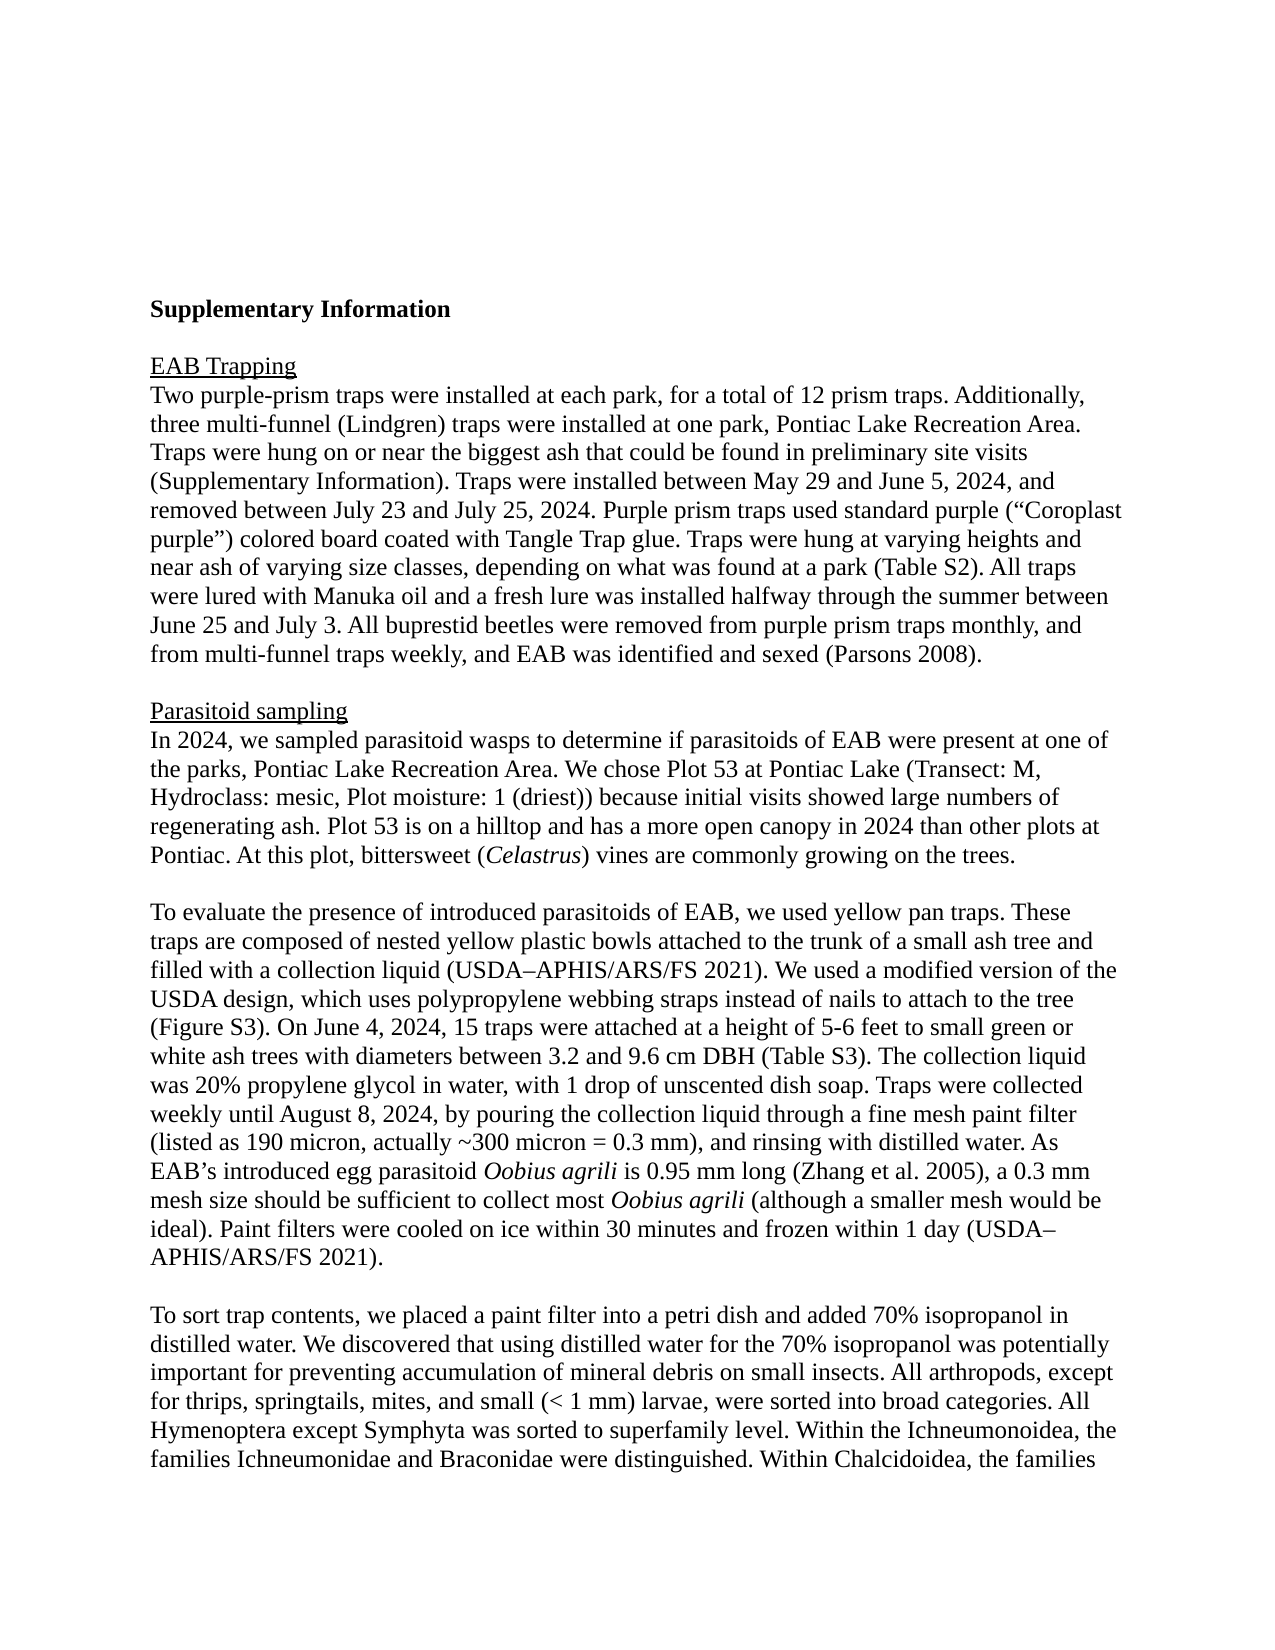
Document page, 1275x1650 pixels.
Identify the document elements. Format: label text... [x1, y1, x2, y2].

text To evaluate the presence of introduced parasitoids of EAB, we used yellow pan traps. These traps are composed of nested yellow plastic bowls attached to the trunk of a small ash tree and filled with a collection liquid (USDA–APHIS/ARS/FS 2021). We used a modified version of the USDA design, which uses polypropylene webbing straps instead of nails to attach to the tree (Figure S3). On June 4, 2024, 15 traps were attached at a height of 5-6 feet to small green or white ash trees with diameters between 3.2 and 9.6 cm DBH (Table S3). The collection liquid was 20% propylene glycol in water, with 1 drop of unscented dish soap. Traps were collected weekly until August 8, 2024, by pouring the collection liquid through a fine mesh paint filter (listed as 190 micron, actually ~300 micron = 0.3 mm), and rinsing with distilled water. As EAB’s introduced egg parasitoid Oobius agrili is 0.95 mm long (Zhang et al. 2005), a 0.3 mm mesh size should be sufficient to collect most Oobius agrili (although a smaller mesh would be ideal). Paint filters were cooled on ice within 30 minutes and frozen within 1 day (USDA–APHIS/ARS/FS 2021). [150, 897, 1125, 1271]
text Supplementary Information [150, 294, 1125, 322]
text EAB Trapping [150, 351, 1125, 380]
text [150, 1300, 1125, 1472]
text Parasitoid sampling [150, 696, 1125, 725]
text In 2024, we sampled parasitoid wasps to determine if parasitoids of EAB were present at one of the parks, Pontiac Lake Recreation Area. We chose Plot 53 at Pontiac Lake (Transect: M, Hydroclass: mesic, Plot moisture: 1 (driest)) because initial visits showed large numbers of regenerating ash. Plot 53 is on a hilltop and has a more open canopy in 2024 than other plots at Pontiac. At this plot, bittersweet (Celastrus) vines are commonly growing on the trees. [150, 725, 1125, 869]
text Two purple-prism traps were installed at each park, for a total of 12 prism traps. Additionally, three multi-funnel (Lindgren) traps were installed at one park, Pontiac Lake Recreation Area. Traps were hung on or near the biggest ash that could be found in preliminary site visits (Supplementary Information). Traps were installed between May 29 and June 5, 2024, and removed between July 23 and July 25, 2024. Purple prism traps used standard purple (“Coroplast purple”) colored board coated with Tangle Trap glue. Traps were hung at varying heights and near ash of varying size classes, depending on what was found at a park (Table S2). All traps were lured with Manuka oil and a fresh lure was installed halfway through the summer between June 25 and July 3. All buprestid beetles were removed from purple prism traps monthly, and from multi-funnel traps weekly, and EAB was identified and sexed (Parsons 2008). [150, 380, 1125, 667]
